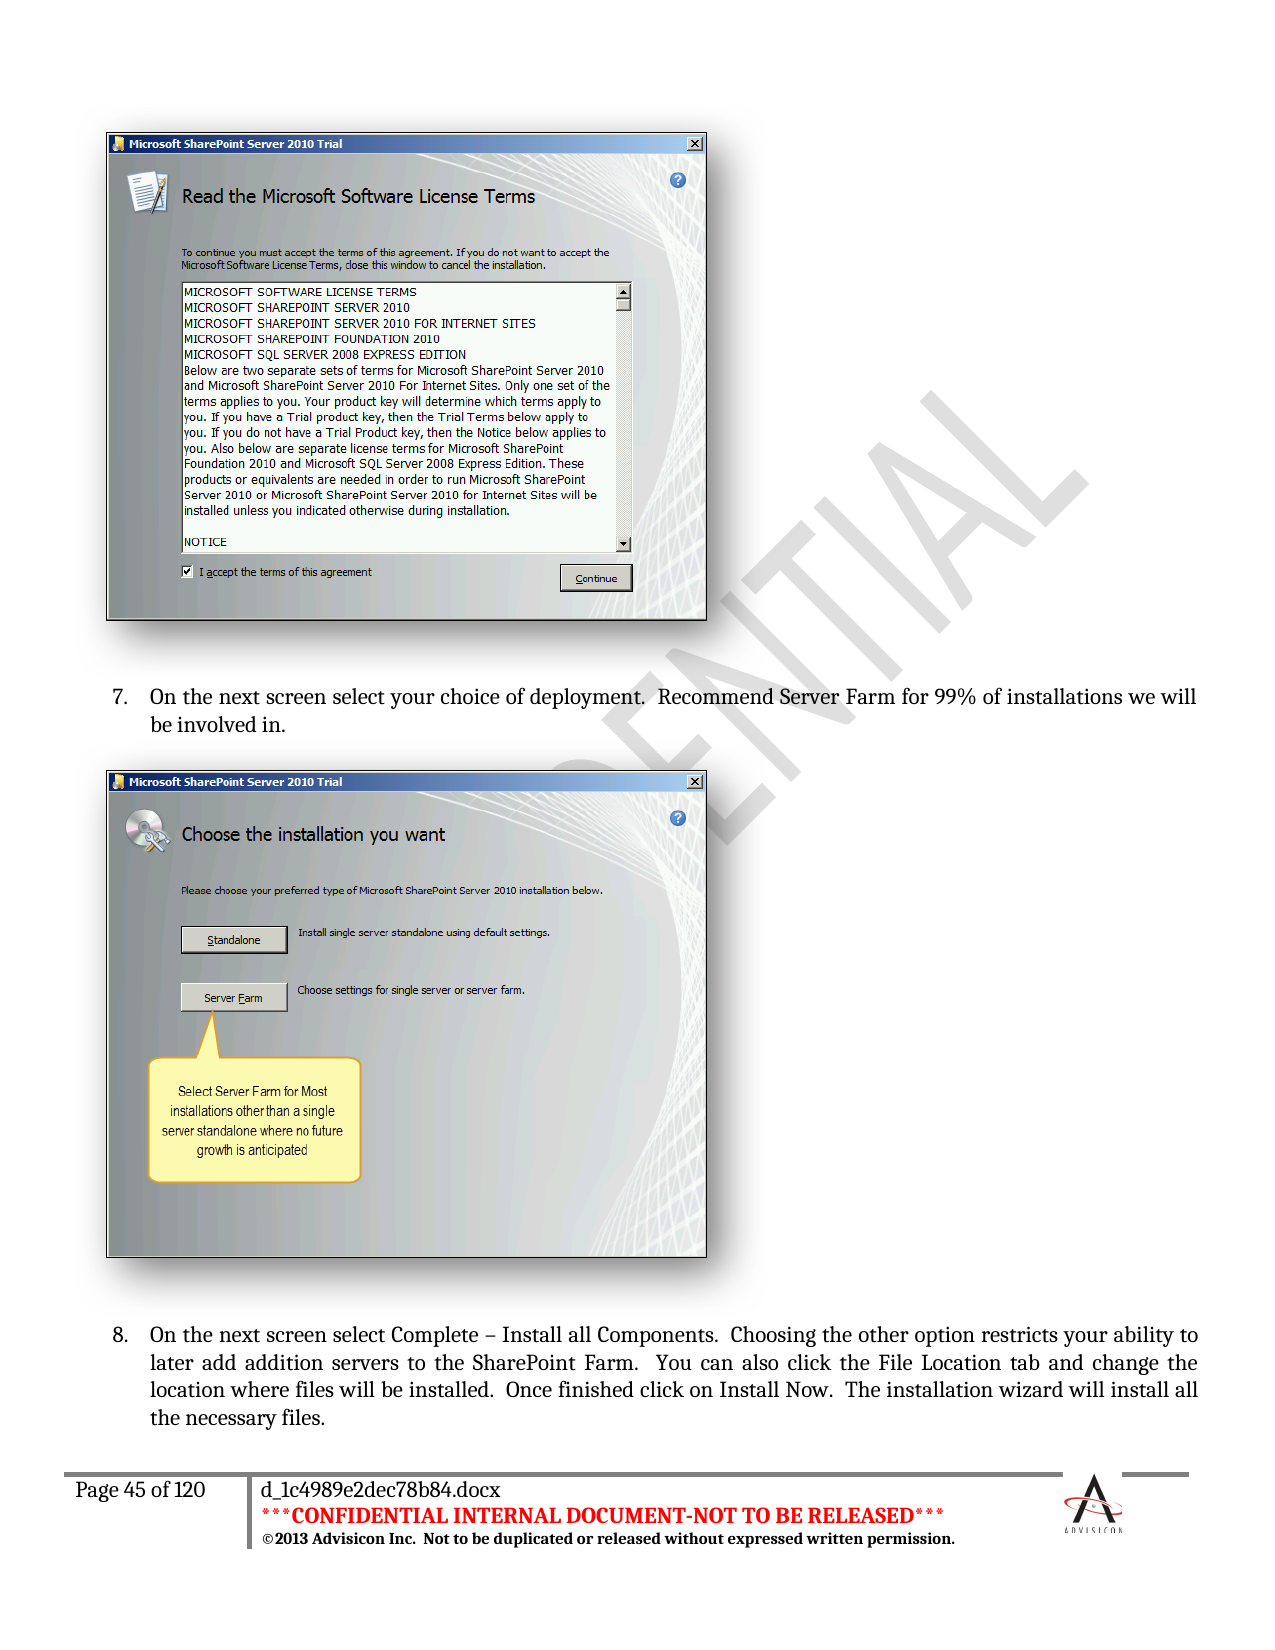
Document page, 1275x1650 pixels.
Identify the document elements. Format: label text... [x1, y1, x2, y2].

list On the next screen select your choice of deployment. Recommend Server Farm for 99% of installations we will be involved in. [112, 684, 1200, 738]
picture [107, 771, 706, 1257]
picture [107, 133, 706, 620]
list On the next screen select Complete – Install all Components. Choosing the other option restricts your ability to later add addition servers to the SharePoint Farm. You can also click the File Location tab and change the location where files will be installed. Once finished click on Install Now. The installation wizard will install all the necessary files. [112, 1322, 1200, 1431]
picture [1062, 1472, 1086, 1507]
